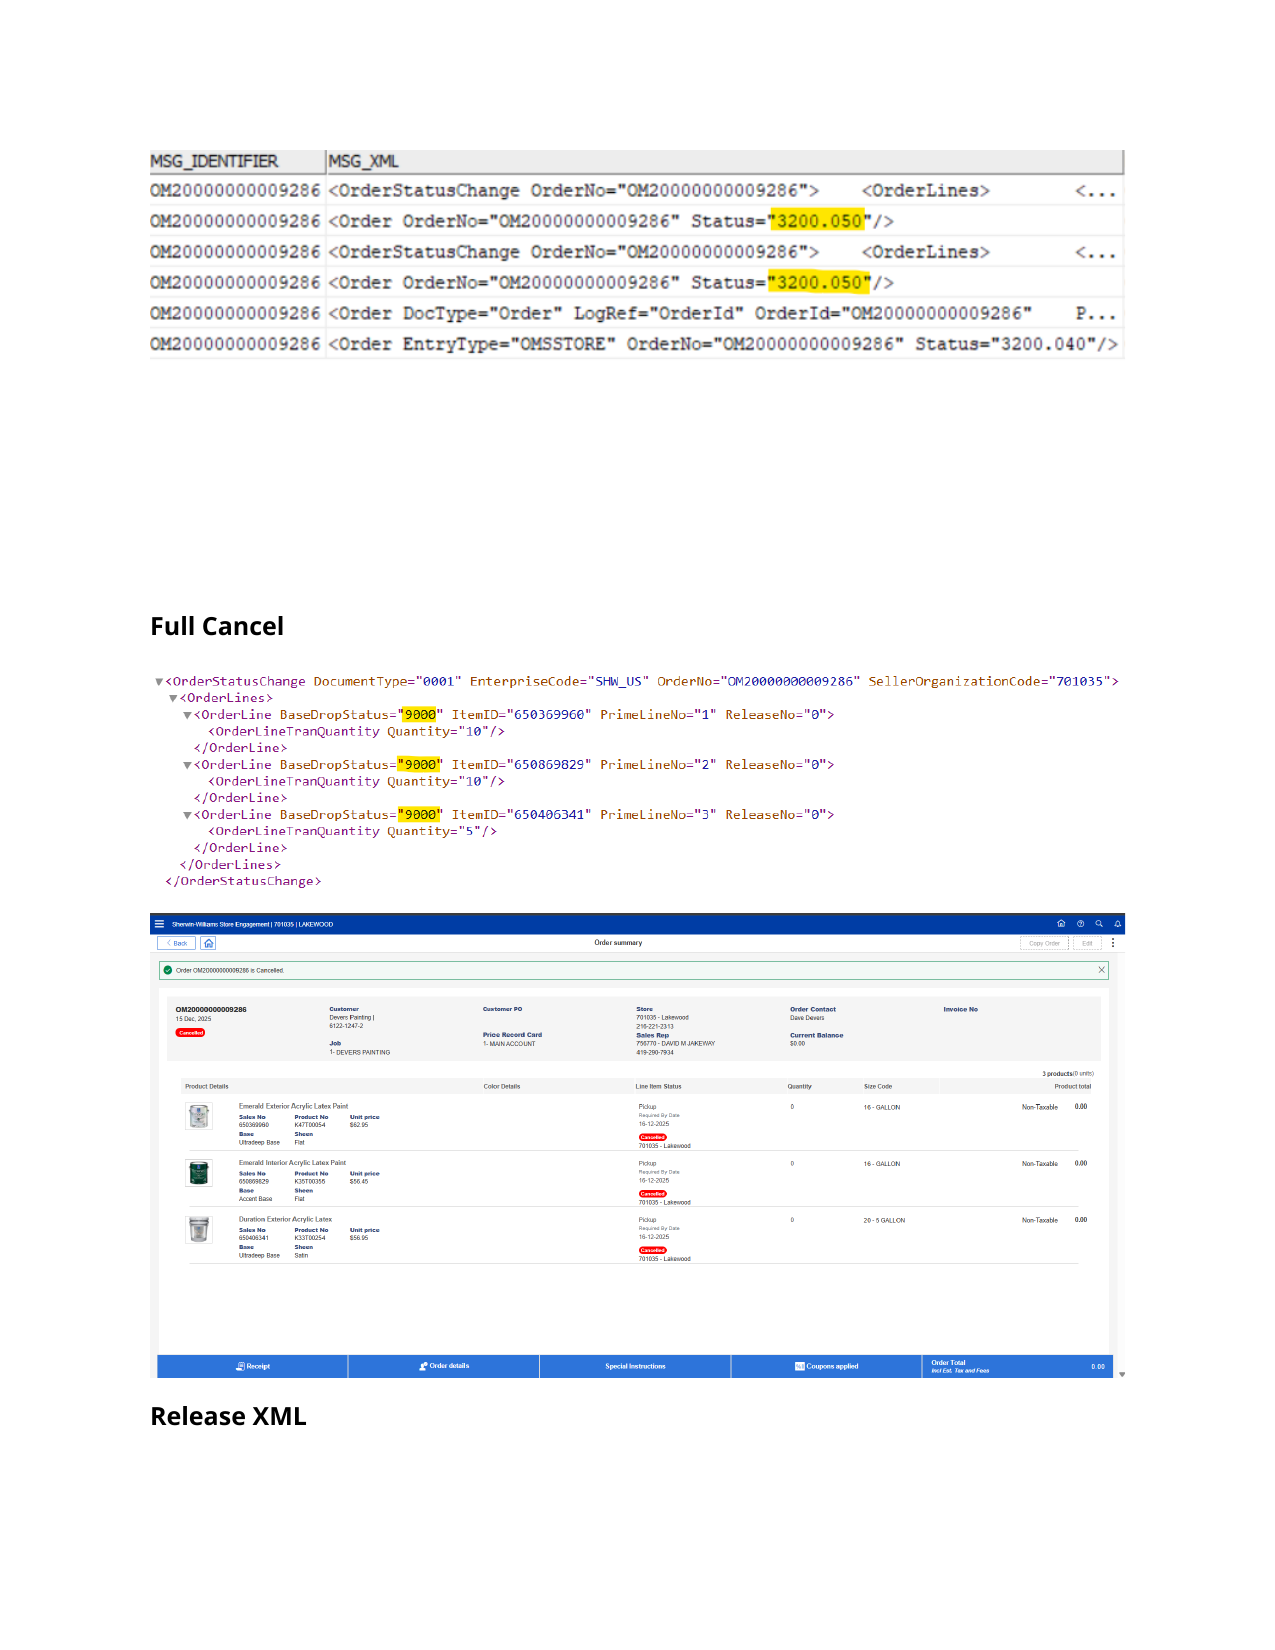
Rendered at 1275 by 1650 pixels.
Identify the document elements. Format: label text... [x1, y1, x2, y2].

picture [150, 913, 1125, 1378]
picture [150, 664, 1125, 892]
text Full Cancel [150, 608, 1125, 642]
picture [150, 150, 1125, 364]
text Release XML [150, 1399, 1125, 1433]
